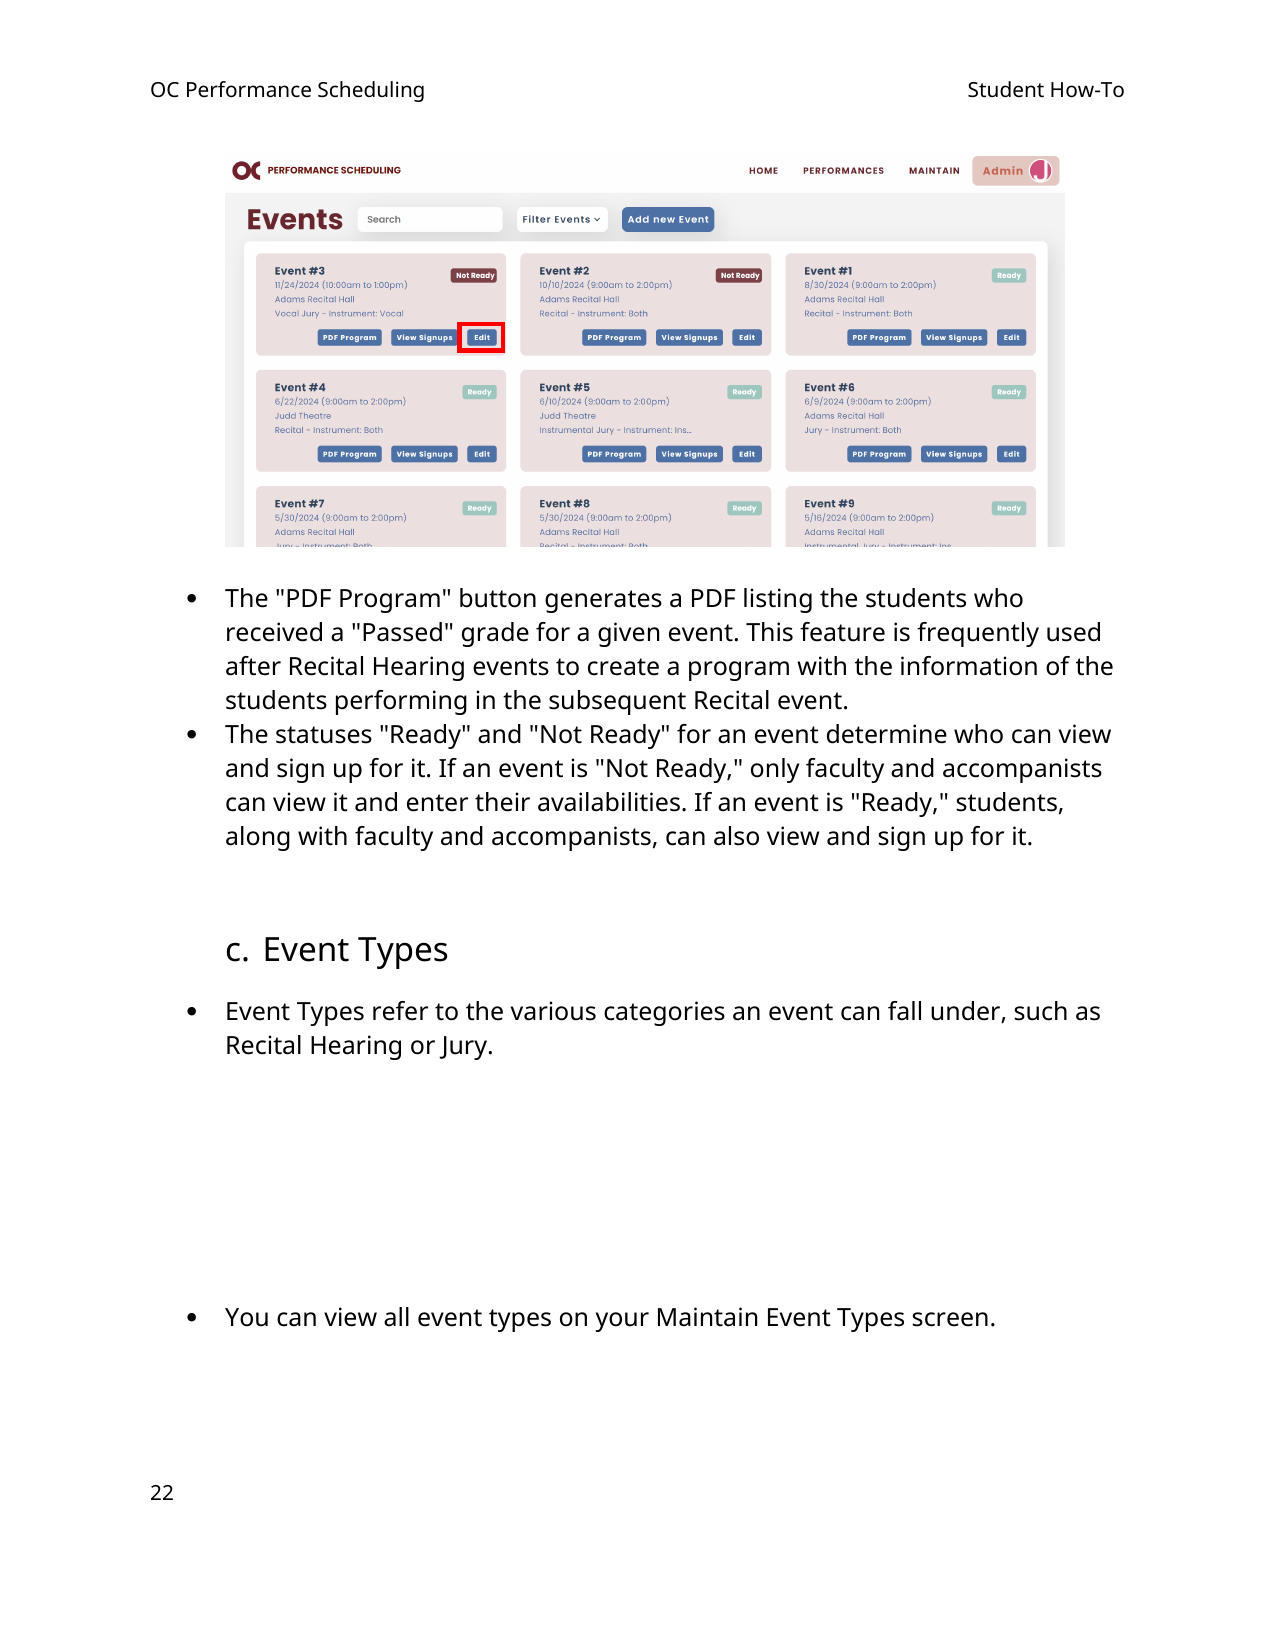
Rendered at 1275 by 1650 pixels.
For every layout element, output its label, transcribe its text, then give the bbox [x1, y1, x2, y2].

subtitle Event Types [225, 925, 1125, 971]
list The "PDF Program" button generates a PDF listing the students who received a "Passed" grade for a given event. This feature is frequently used after Recital Hearing events to create a program with the information of the students performing in the subsequent Recital event. [187, 581, 1125, 717]
list You can view all event types on your Maintain Event Types screen. [187, 1300, 1125, 1334]
list The statuses "Ready" and "Not Ready" for an event determine who can view and sign up for it. If an event is "Not Ready," only faculty and accompanists can view it and enter their availabilities. If an event is "Ready," students, along with faculty and accompanists, can also view and sign up for it. [187, 717, 1125, 853]
list Event Types refer to the various categories an event can fall under, such as Recital Hearing or Jury. [187, 993, 1125, 1062]
picture [225, 150, 1065, 547]
